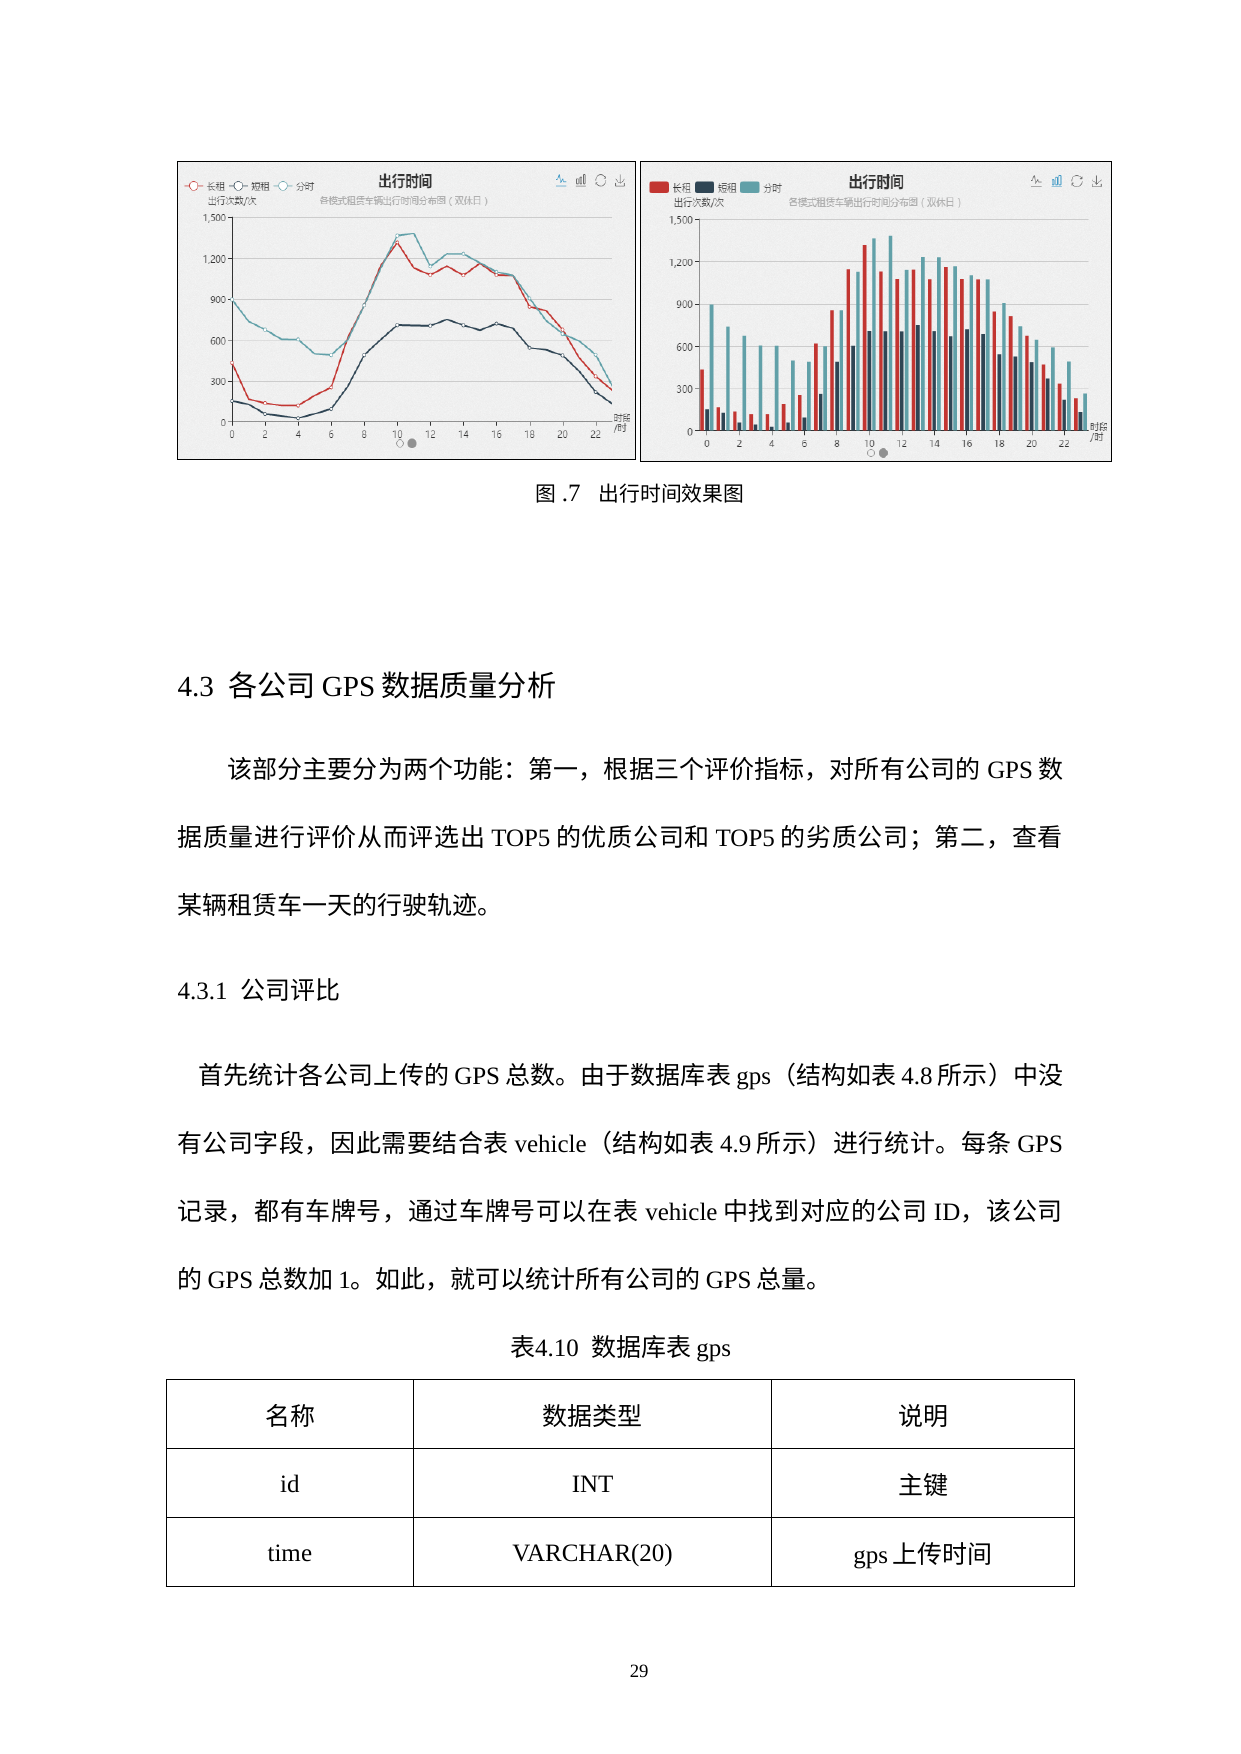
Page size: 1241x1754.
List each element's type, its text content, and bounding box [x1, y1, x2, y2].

subtitle 公司评比 [177, 955, 1063, 1023]
table_cell gps上传时间 [772, 1518, 1074, 1586]
text 首先统计各公司上传的GPS总数。由于数据库表gps（结构如表4.8所示）中没有公司字段，因此需要结合表vehicle（结构如表4.9所示）进行统计。每条GPS记录，都有车牌号，通过车牌号可以在表vehicle中找到对应的公司ID，该公司的GPS总数加1。如此，就可以统计所有公司的GPS总量。 [177, 1040, 1063, 1311]
table_cell 主键 [772, 1449, 1074, 1517]
picture [641, 162, 1111, 461]
subtitle 各公司GPS数据质量分析 [177, 649, 1063, 717]
table_cell id [167, 1449, 413, 1517]
table_cell 数据类型 [414, 1380, 771, 1448]
table_cell time [167, 1518, 413, 1586]
table_cell INT [414, 1449, 771, 1517]
text 该部分主要分为两个功能：第一，根据三个评价指标，对所有公司的GPS数据质量进行评价从而评选出TOP5的优质公司和TOP5的劣质公司；第二，查看某辆租赁车一天的行驶轨迹。 [177, 734, 1063, 938]
table_cell 说明 [772, 1380, 1074, 1448]
picture [178, 162, 635, 459]
table_cell VARCHAR(20) [414, 1518, 771, 1586]
table_cell 名称 [167, 1380, 413, 1448]
